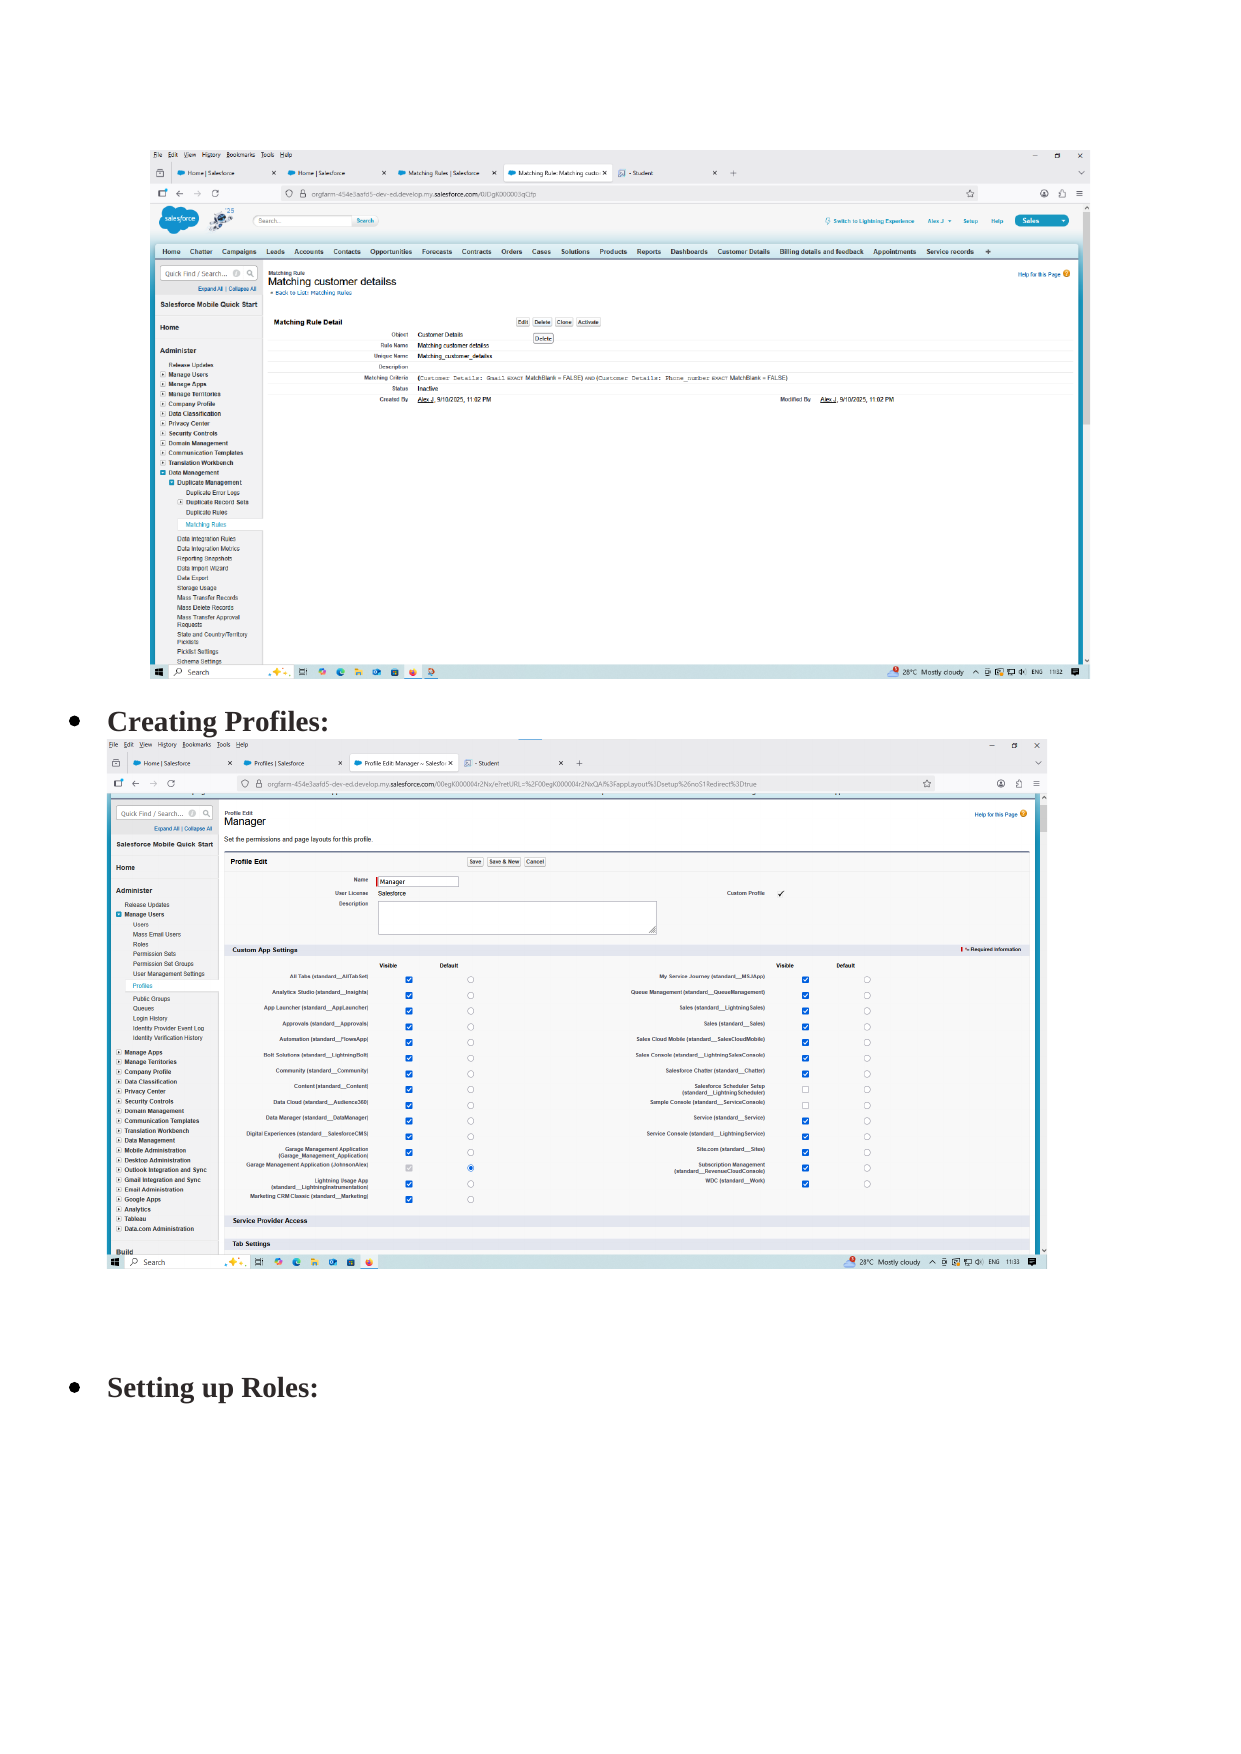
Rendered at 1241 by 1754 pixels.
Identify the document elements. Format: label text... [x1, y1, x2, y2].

picture [106, 739, 1048, 1269]
list Setting up Roles: [69, 1370, 1139, 1404]
picture [150, 150, 1091, 679]
list Creating Profiles: [69, 704, 1139, 737]
